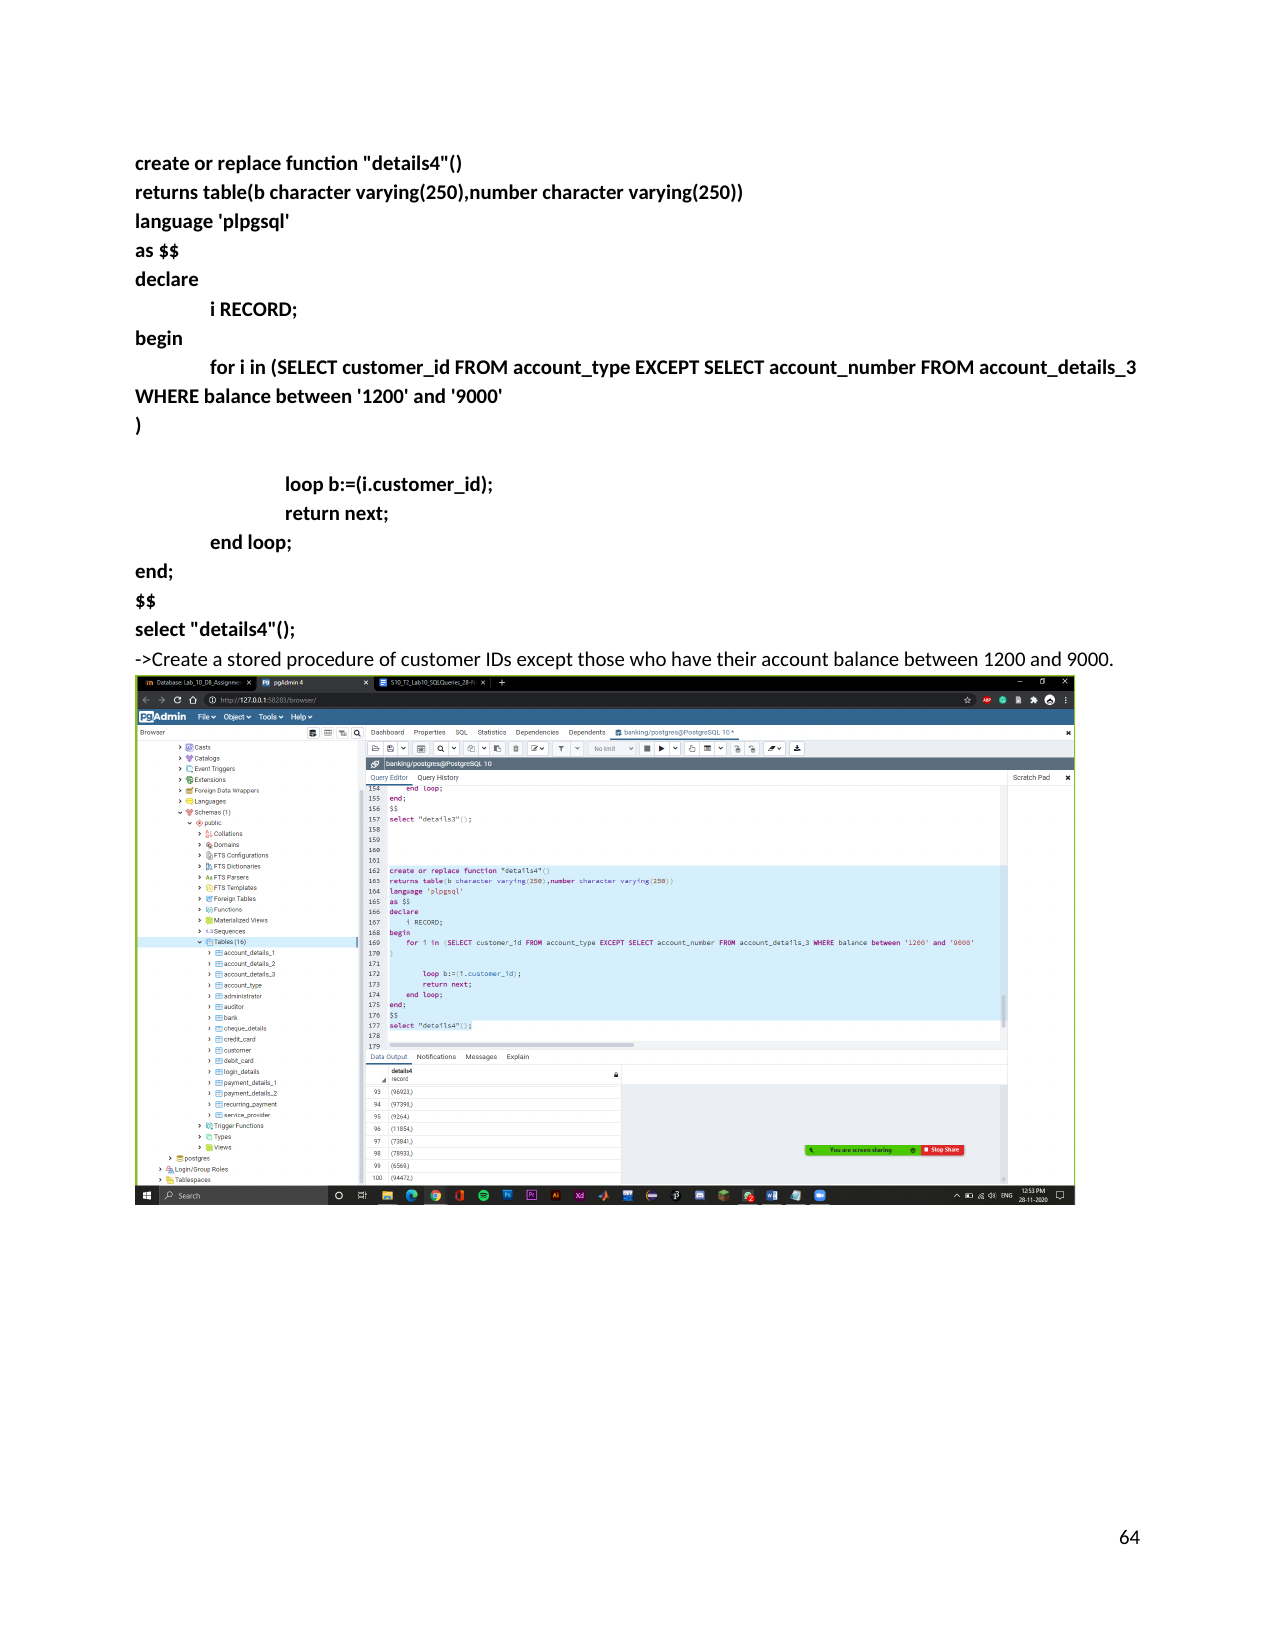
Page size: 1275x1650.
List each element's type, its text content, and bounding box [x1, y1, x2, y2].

text as $$ [135, 237, 1140, 263]
text ->Create a stored procedure of customer IDs except those who have their account balance between 1200 and 9000. [135, 646, 1140, 671]
text ) [135, 412, 1140, 438]
text returns table(b character varying(250),number character varying(250)) [135, 179, 1140, 204]
text for i in (SELECT customer_id FROM account_type EXCEPT SELECT account_number FROM account_details_3 WHERE balance between '1200' and '9000' [135, 354, 1140, 409]
text language 'plpgsql' [135, 208, 1140, 234]
text create or replace function "details4"() [135, 150, 1140, 175]
text return next; [135, 500, 1140, 525]
text end; [135, 558, 1140, 584]
text loop b:=(i.customer_id); [135, 471, 1140, 496]
text begin [135, 325, 1140, 350]
text end loop; [135, 529, 1140, 554]
picture [135, 675, 1076, 1205]
text i RECORD; [135, 296, 1140, 321]
text $$ [135, 587, 1140, 613]
text select "details4"(); [135, 617, 1140, 642]
text declare [135, 267, 1140, 292]
